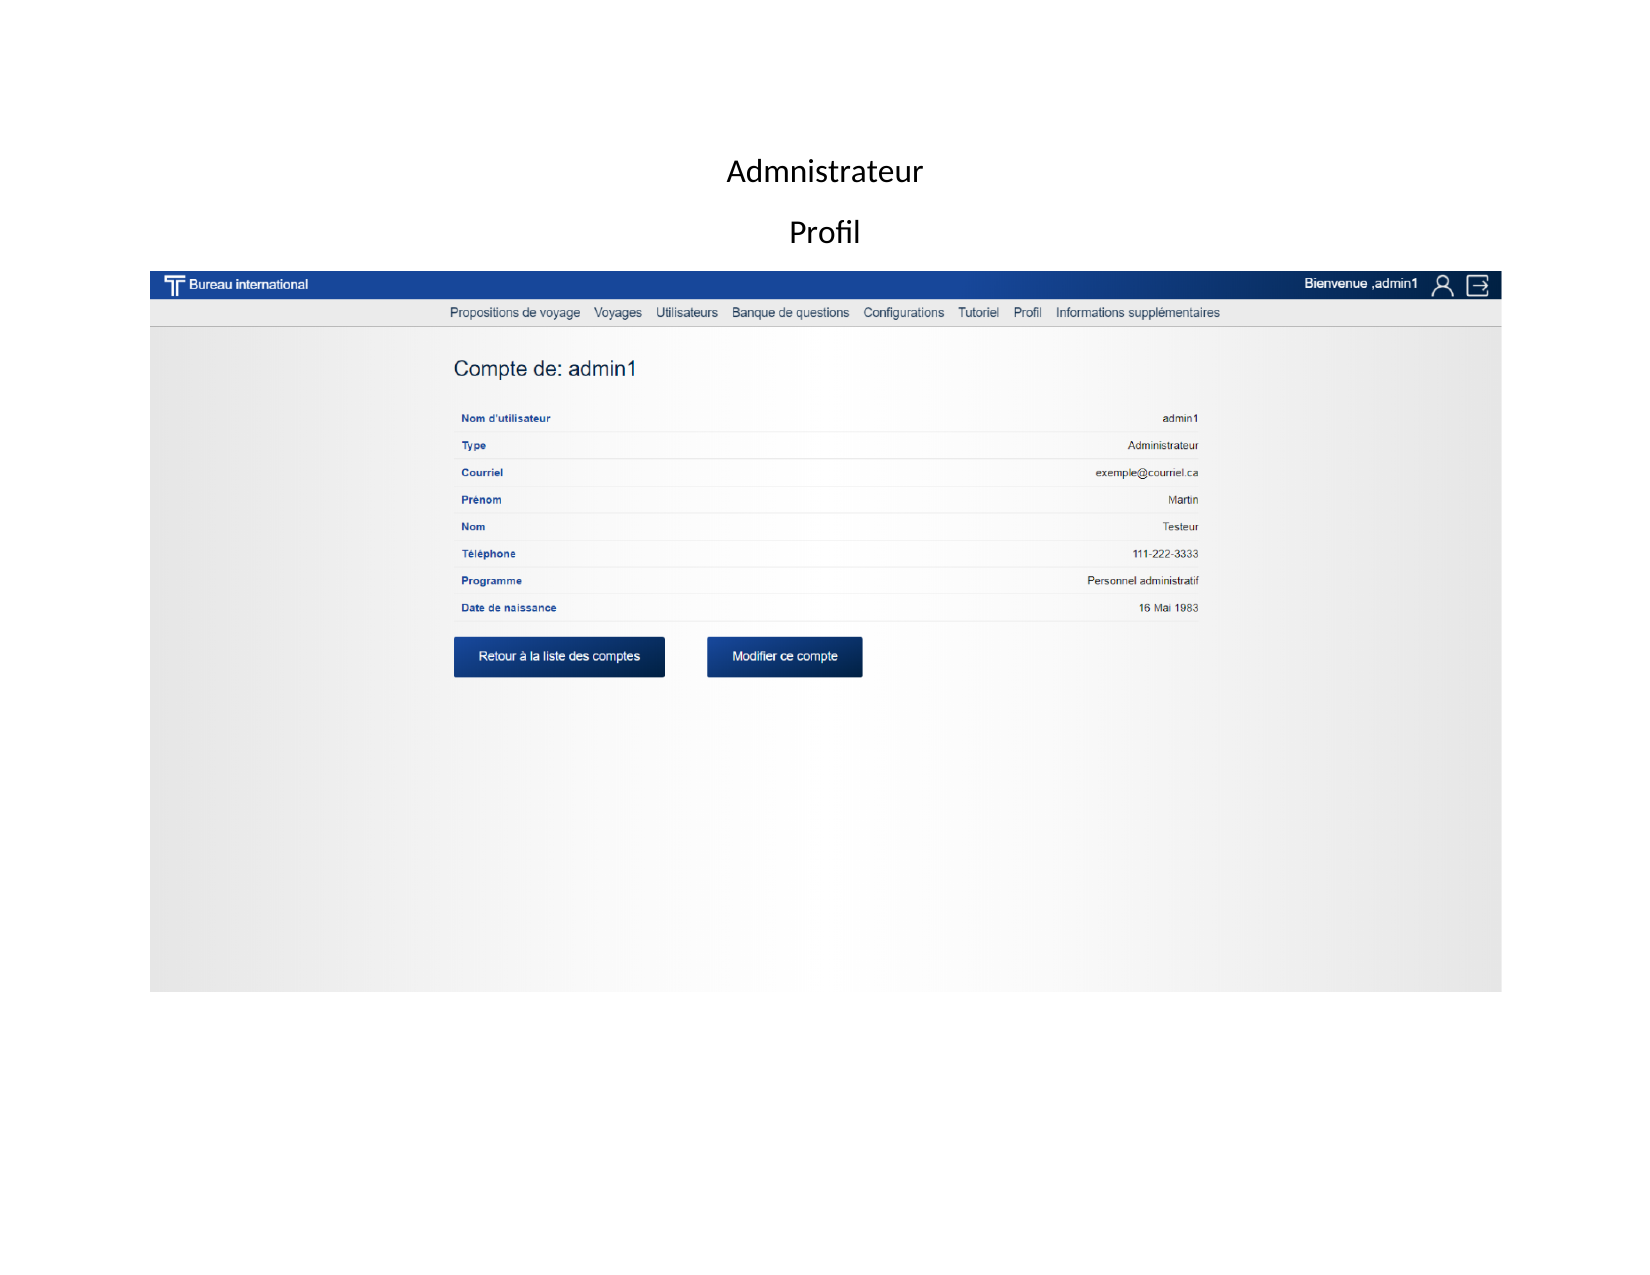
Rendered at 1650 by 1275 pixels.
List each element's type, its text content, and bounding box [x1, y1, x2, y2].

text Admnistrateur [150, 150, 1500, 191]
picture [150, 271, 1502, 992]
text Profil [150, 211, 1500, 251]
